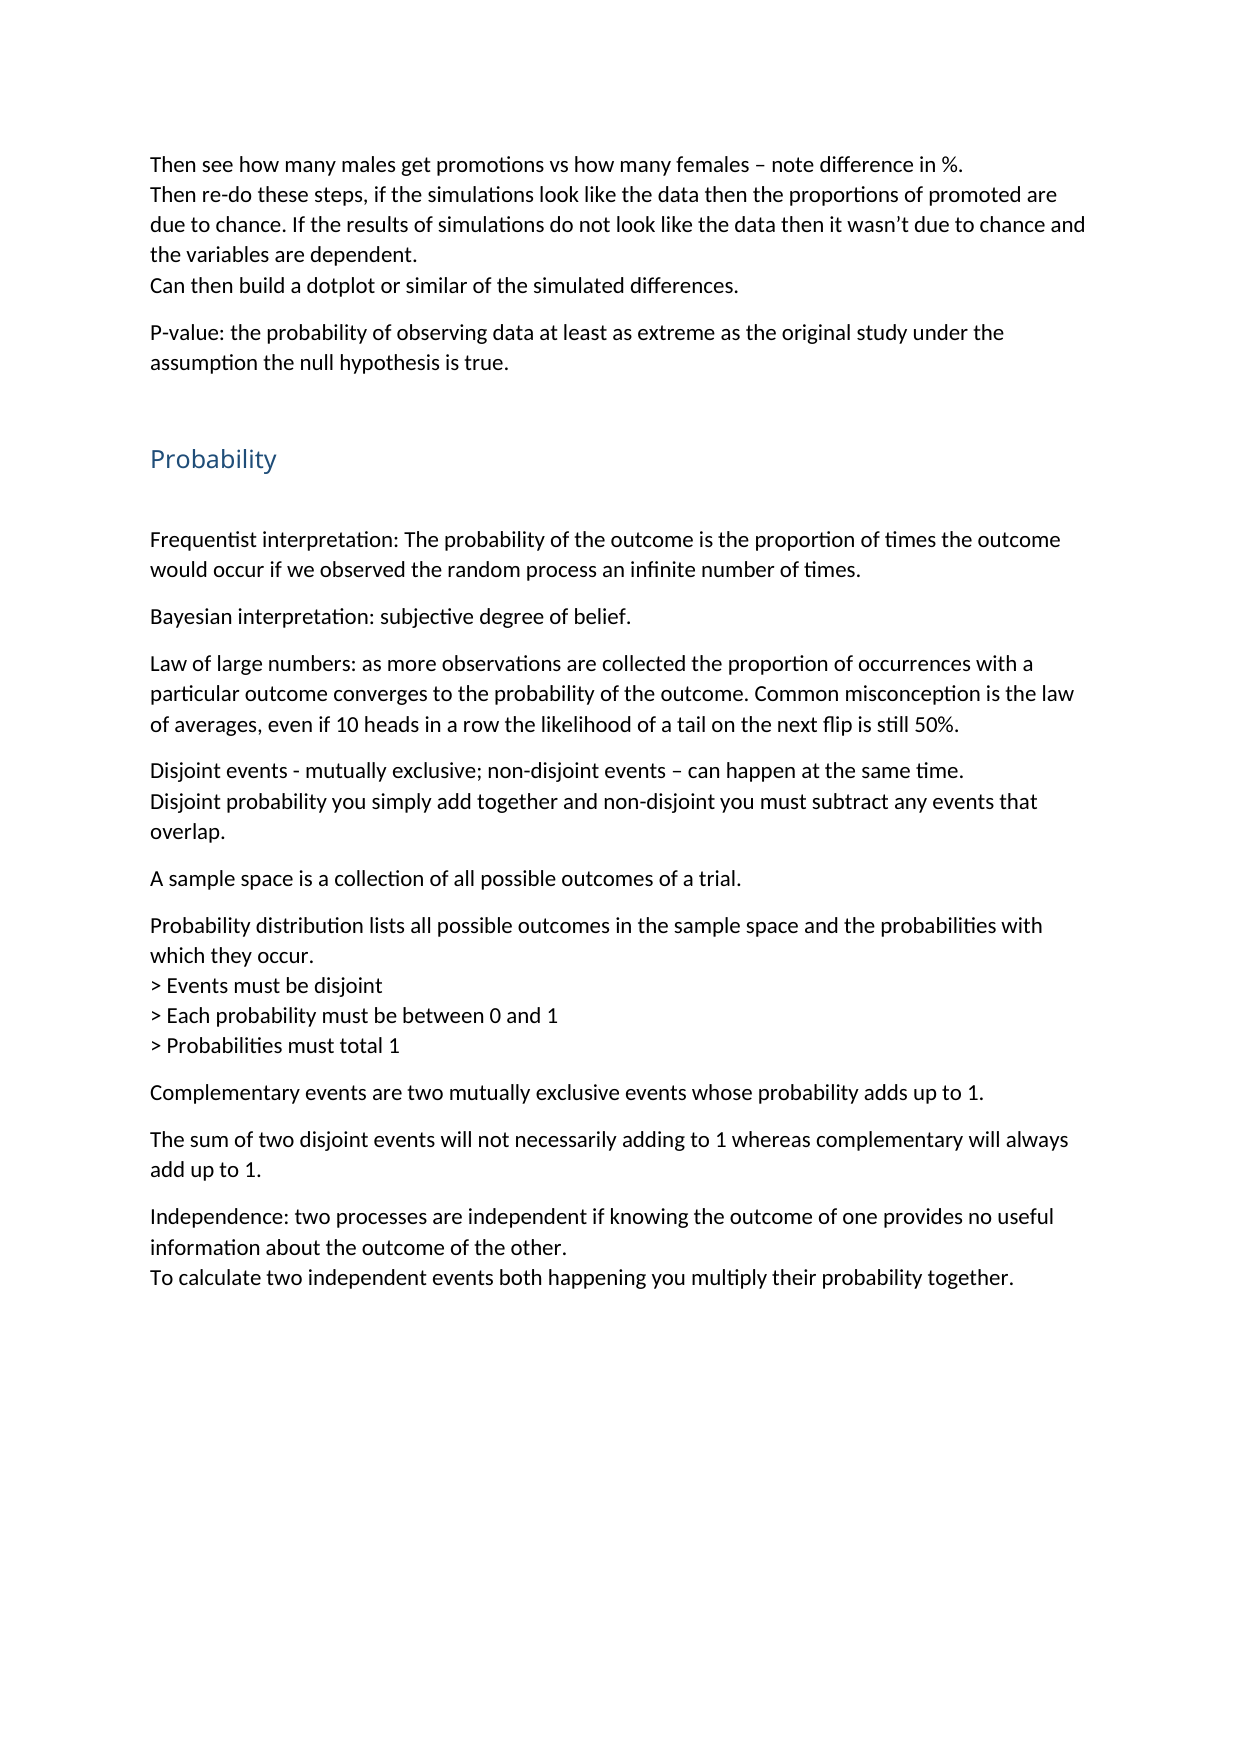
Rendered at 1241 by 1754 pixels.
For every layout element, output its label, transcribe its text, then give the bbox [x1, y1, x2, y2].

text Complementary events are two mutually exclusive events whose probability adds up to 1. [150, 1078, 1090, 1106]
text Probability distribution lists all possible outcomes in the sample space and the probabilities with which they occur. > Events must be disjoint > Each probability must be between 0 and 1 > Probabilities must total 1 [150, 911, 1090, 1059]
text The sum of two disjoint events will not necessarily adding to 1 whereas complementary will always add up to 1. [150, 1125, 1090, 1183]
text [150, 150, 1090, 299]
text Disjoint events - mutually exclusive; non-disjoint events – can happen at the same time. Disjoint probability you simply add together and non-disjoint you must subtract any events that overlap. [150, 757, 1090, 845]
text A sample space is a collection of all possible outcomes of a trial. [150, 864, 1090, 892]
text Frequentist interpretation: The probability of the outcome is the proportion of times the outcome would occur if we observed the random process an infinite number of times. [150, 525, 1090, 583]
subtitle Probability [150, 442, 1090, 476]
text Independence: two processes are independent if knowing the outcome of one provides no useful information about the outcome of the other. To calculate two independent events both happening you multiply their probability together. [150, 1202, 1090, 1291]
text Bayesian interpretation: subjective degree of belief. [150, 602, 1090, 630]
text Law of large numbers: as more observations are collected the proportion of occurrences with a particular outcome converges to the probability of the outcome. Common misconception is the law of averages, even if 10 heads in a row the likelihood of a tail on the next flip is still 50%. [150, 649, 1090, 738]
text P-value: the probability of observing data at least as extreme as the original study under the assumption the null hypothesis is true. [150, 318, 1090, 376]
